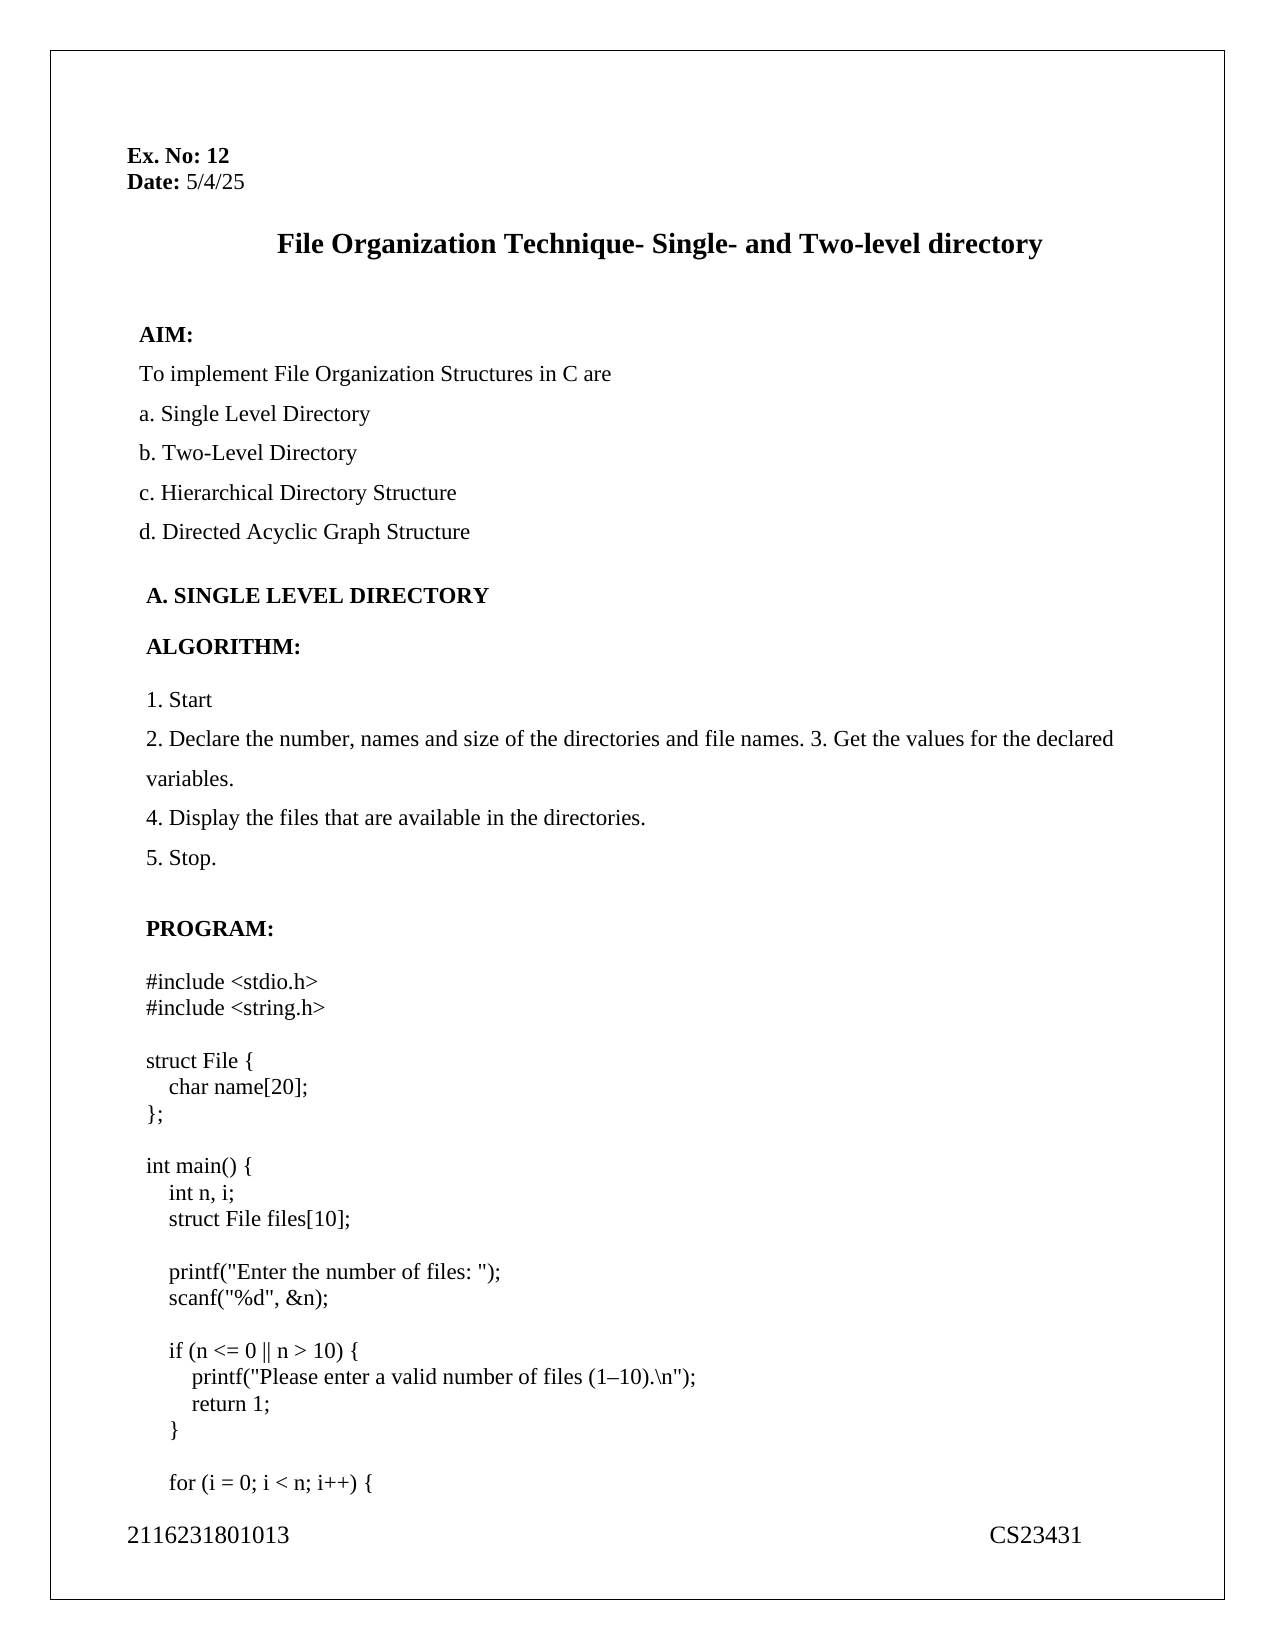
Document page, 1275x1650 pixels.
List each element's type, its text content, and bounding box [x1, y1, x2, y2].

text To implement File Organization Structures in C are [139, 360, 1154, 386]
text 4. Display the files that are available in the directories. [146, 804, 1154, 831]
text c. Hierarchical Directory Structure [139, 478, 1154, 505]
text AIM: [139, 321, 1154, 347]
text } [146, 1416, 1154, 1442]
text a. Single Level Directory [139, 399, 1154, 426]
text if (n <= 0 || n > 10) { [146, 1337, 1154, 1363]
text 2. Declare the number, names and size of the directories and file names. 3. Get the values for the declared variables. [146, 725, 1154, 791]
text int main() { [146, 1152, 1154, 1179]
text for (i = 0; i < n; i++) { [146, 1469, 1154, 1495]
text struct File files[10]; [146, 1205, 1154, 1231]
text char name[20]; [146, 1073, 1154, 1100]
text Ex. No: 12 [127, 142, 1154, 168]
text struct File { [146, 1047, 1154, 1073]
text printf("Please enter a valid number of files (1–10).\n"); [146, 1363, 1154, 1389]
text printf("Enter the number of files: "); [146, 1258, 1154, 1284]
text #include <string.h> [146, 994, 1154, 1021]
text return 1; [146, 1389, 1154, 1416]
text b. Two-Level Directory [139, 439, 1154, 465]
text PROGRAM: [146, 915, 1154, 942]
text d. Directed Acyclic Graph Structure [139, 518, 1154, 544]
text scanf("%d", &n); [146, 1284, 1154, 1311]
text ALGORITHM: [146, 633, 1154, 659]
text }; [146, 1100, 1154, 1126]
text #include <stdio.h> [146, 968, 1154, 994]
text A. SINGLE LEVEL DIRECTORY [146, 582, 1154, 608]
text 1. Start [146, 686, 1154, 712]
text 5. Stop. [146, 844, 1154, 870]
text File Organization Technique- Single- and Two-level directory [202, 226, 1154, 259]
text Date: 5/4/25 [127, 168, 1154, 194]
text int n, i; [146, 1179, 1154, 1205]
